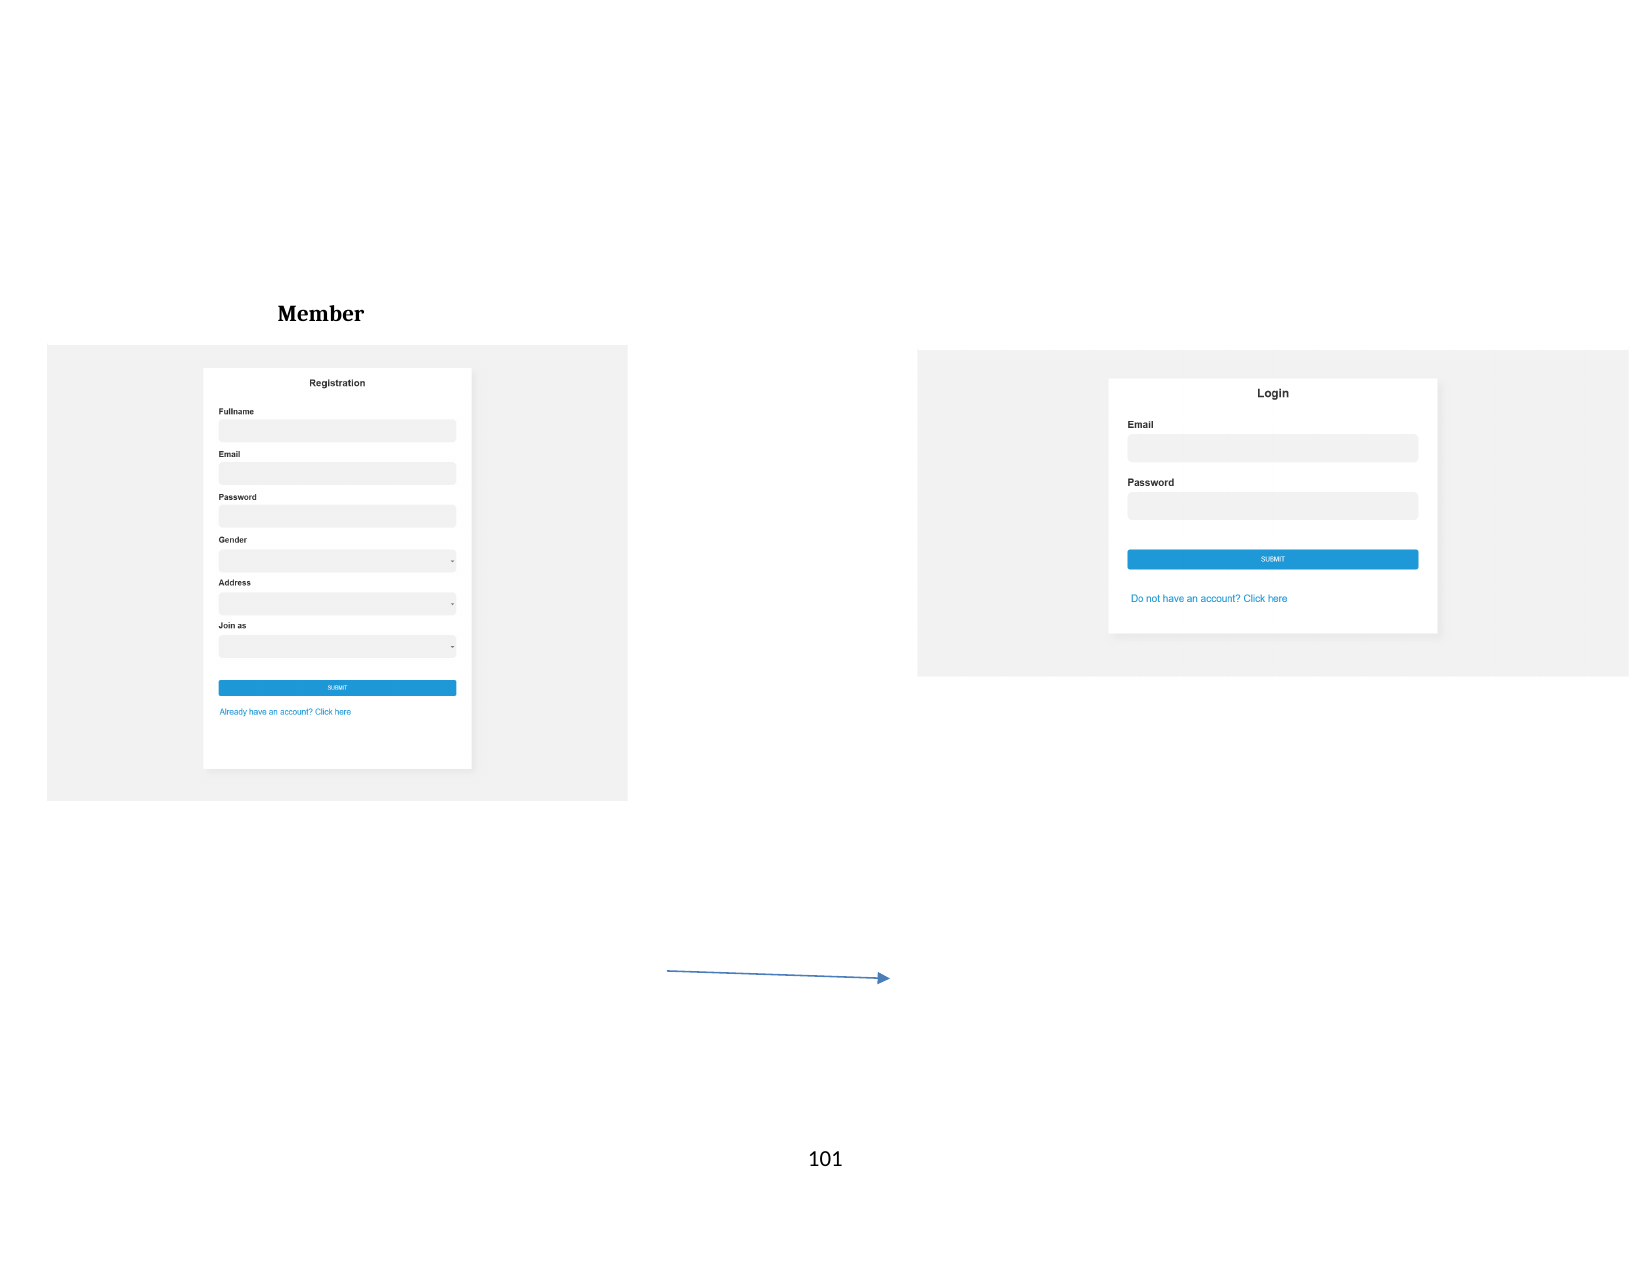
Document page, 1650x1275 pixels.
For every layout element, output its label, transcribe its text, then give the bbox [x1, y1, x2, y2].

picture [47, 343, 628, 802]
picture [917, 347, 1629, 684]
list Member [277, 301, 1500, 328]
